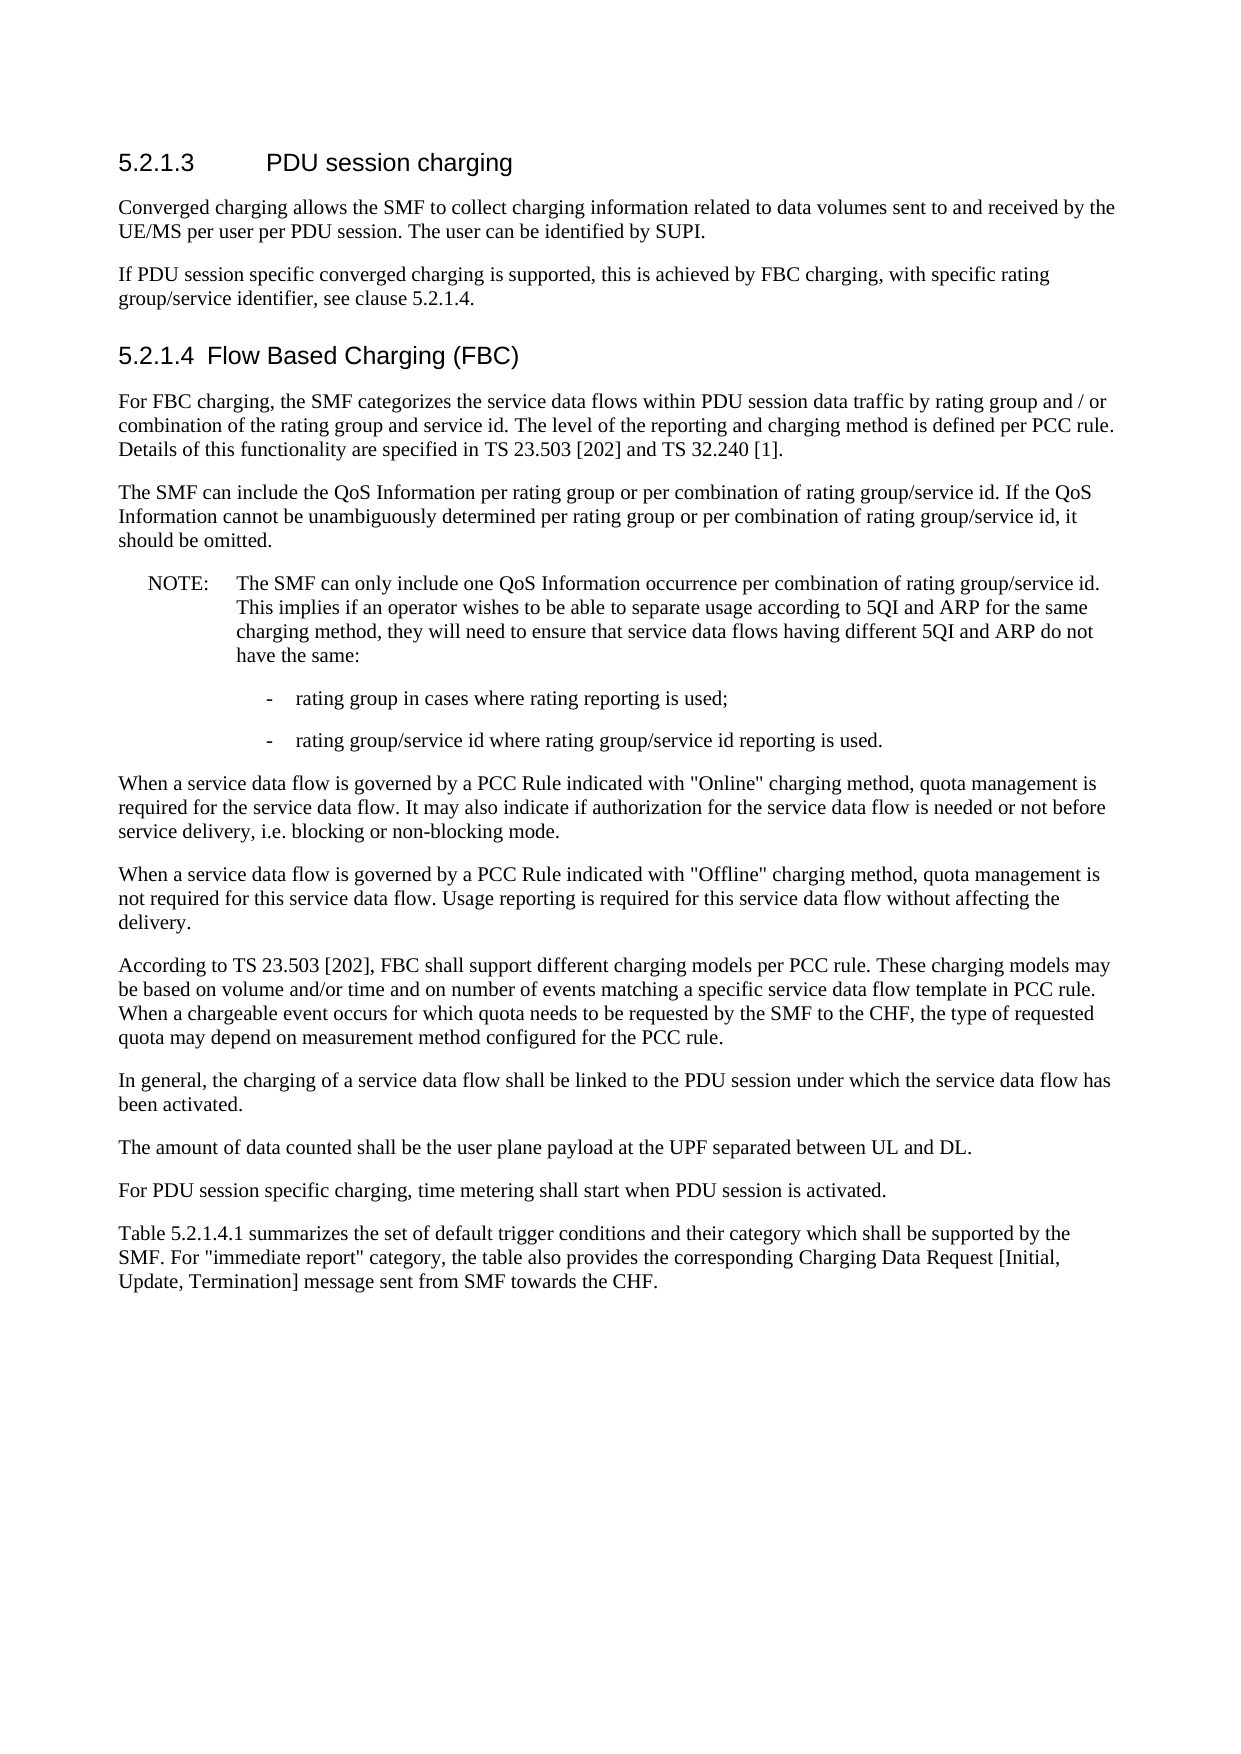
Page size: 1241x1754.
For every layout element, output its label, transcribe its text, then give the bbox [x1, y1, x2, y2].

text NOTE: The SMF can only include one QoS Information occurrence per combination of rating group/service id. This implies if an operator wishes to be able to separate usage according to 5QI and ARP for the same charging method, they will need to ensure that service data flows having different 5QI and ARP do not have the same: [148, 571, 1122, 667]
subtitle 5.2.1.4 Flow Based Charging (FBC) [118, 341, 1122, 370]
text - rating group in cases where rating reporting is used; [266, 686, 1122, 710]
text The SMF can include the QoS Information per rating group or per combination of rating group/service id. If the QoS Information cannot be unambiguously determined per rating group or per combination of rating group/service id, it should be omitted. [118, 480, 1122, 552]
text If PDU session specific converged charging is supported, this is achieved by FBC charging, with specific rating group/service identifier, see clause 5.2.1.4. [118, 262, 1122, 310]
subtitle 5.2.1.3 PDU session charging [118, 147, 1122, 176]
text The amount of data counted shall be the user plane payload at the UPF separated between UL and DL. [118, 1135, 1122, 1159]
text For PDU session specific charging, time metering shall start when PDU session is activated. [118, 1178, 1122, 1202]
text Table 5.2.1.4.1 summarizes the set of default trigger conditions and their category which shall be supported by the SMF. For "immediate report" category, the table also provides the corresponding Charging Data Request [Initial, Update, Termination] message sent from SMF towards the CHF. [118, 1221, 1122, 1293]
text Converged charging allows the SMF to collect charging information related to data volumes sent to and received by the UE/MS per user per PDU session. The user can be identified by SUPI. [118, 195, 1122, 243]
text According to TS 23.503 [202], FBC shall support different charging models per PCC rule. These charging models may be based on volume and/or time and on number of events matching a specific service data flow template in PCC rule. When a chargeable event occurs for which quota needs to be requested by the SMF to the CHF, the type of requested quota may depend on measurement method configured for the PCC rule. [118, 953, 1122, 1049]
text In general, the charging of a service data flow shall be linked to the PDU session under which the service data flow has been activated. [118, 1068, 1122, 1116]
text - rating group/service id where rating group/service id reporting is used. [266, 728, 1122, 752]
text When a service data flow is governed by a PCC Rule indicated with "Online" charging method, quota management is required for the service data flow. It may also indicate if authorization for the service data flow is needed or not before service delivery, i.e. blocking or non-blocking mode. [118, 771, 1122, 843]
text When a service data flow is governed by a PCC Rule indicated with "Offline" charging method, quota management is not required for this service data flow. Usage reporting is required for this service data flow without affecting the delivery. [118, 862, 1122, 934]
text For FBC charging, the SMF categorizes the service data flows within PDU session data traffic by rating group and / or combination of the rating group and service id. The level of the reporting and charging method is defined per PCC rule. Details of this functionality are specified in TS 23.503 [202] and TS 32.240 [1]. [118, 389, 1122, 461]
